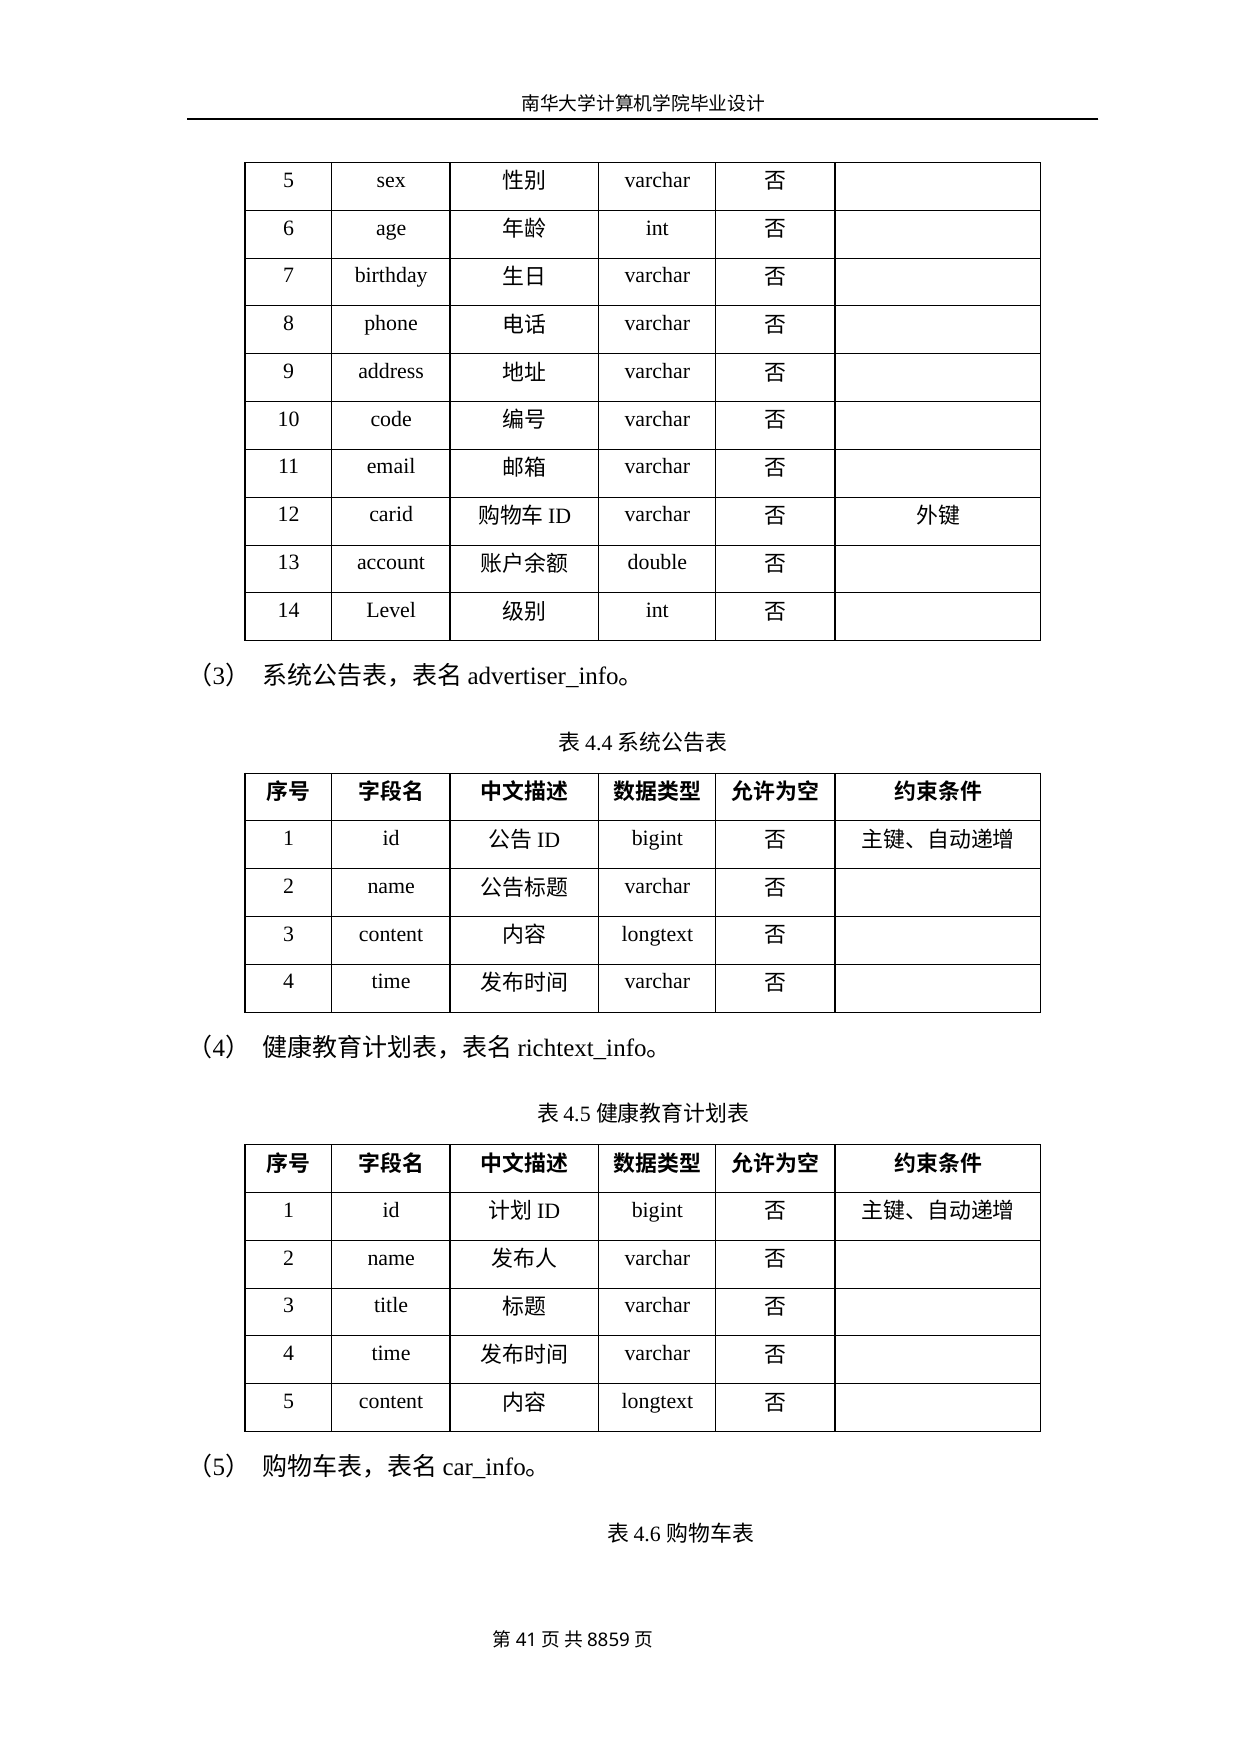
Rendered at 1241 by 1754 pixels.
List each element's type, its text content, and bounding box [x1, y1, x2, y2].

table_cell [836, 1384, 1040, 1431]
table_header 数据类型 [599, 774, 715, 820]
table_header 字段名 [332, 1145, 449, 1192]
table_cell sex [332, 163, 449, 210]
table_cell 外键 [836, 498, 1040, 544]
table_cell 主键、自动递增 [836, 1193, 1040, 1240]
table_cell [836, 965, 1040, 1012]
table_cell carid [332, 498, 449, 544]
table_header 中文描述 [451, 774, 598, 820]
table_cell 发布人 [451, 1241, 598, 1288]
table_cell 生日 [451, 259, 598, 305]
table_cell 内容 [451, 1384, 598, 1431]
table_cell 否 [716, 1241, 834, 1288]
table_cell 2 [246, 1241, 331, 1288]
table_cell int [599, 211, 715, 258]
table_cell varchar [599, 1289, 715, 1335]
table_cell [836, 593, 1040, 640]
table_cell 否 [716, 498, 834, 544]
table_cell varchar [599, 498, 715, 544]
table_cell 地址 [451, 354, 598, 401]
table_cell 邮箱 [451, 450, 598, 497]
table_cell 否 [716, 354, 834, 401]
table_cell 5 [246, 1384, 331, 1431]
table_cell 公告标题 [451, 869, 598, 916]
list 购物车表，表名car_info。 [187, 1432, 1098, 1497]
table_cell content [332, 917, 449, 964]
table_cell bigint [599, 1193, 715, 1240]
table_cell time [332, 965, 449, 1012]
table_cell 否 [716, 402, 834, 449]
table_header 约束条件 [836, 1145, 1040, 1192]
table_cell varchar [599, 1336, 715, 1383]
table_cell 否 [716, 1193, 834, 1240]
table_cell 计划ID [451, 1193, 598, 1240]
table_cell varchar [599, 306, 715, 353]
table_cell 2 [246, 869, 331, 916]
table_cell 1 [246, 821, 331, 868]
table_header 约束条件 [836, 774, 1040, 820]
table_cell [836, 402, 1040, 449]
table_cell 发布时间 [451, 965, 598, 1012]
table_cell title [332, 1289, 449, 1335]
table_cell 内容 [451, 917, 598, 964]
table_cell [836, 1336, 1040, 1383]
table_header 数据类型 [599, 1145, 715, 1192]
table_cell name [332, 1241, 449, 1288]
table_header 字段名 [332, 774, 449, 820]
table_cell [836, 546, 1040, 592]
table_cell account [332, 546, 449, 592]
table_cell 主键、自动递增 [836, 821, 1040, 868]
table_cell varchar [599, 402, 715, 449]
table_cell 10 [246, 402, 331, 449]
table_cell 发布时间 [451, 1336, 598, 1383]
text 表4.5 健康教育计划表 [187, 1096, 1098, 1128]
table_cell time [332, 1336, 449, 1383]
table_cell code [332, 402, 449, 449]
table_cell 否 [716, 869, 834, 916]
table_cell [836, 259, 1040, 305]
table_cell 公告ID [451, 821, 598, 868]
table_cell [836, 306, 1040, 353]
table_cell double [599, 546, 715, 592]
table_cell varchar [599, 259, 715, 305]
table_cell [836, 211, 1040, 258]
table_cell 9 [246, 354, 331, 401]
table_cell 否 [716, 1336, 834, 1383]
table_cell 4 [246, 965, 331, 1012]
table_cell [836, 450, 1040, 497]
table_header 允许为空 [716, 774, 834, 820]
table_cell 3 [246, 1289, 331, 1335]
table_cell 11 [246, 450, 331, 497]
table_cell int [599, 593, 715, 640]
list 表4.6 购物车表 [262, 1515, 1098, 1548]
table_cell 7 [246, 259, 331, 305]
table_cell [836, 354, 1040, 401]
table_cell phone [332, 306, 449, 353]
table_cell [836, 917, 1040, 964]
table_cell 否 [716, 965, 834, 1012]
table_cell address [332, 354, 449, 401]
table_cell birthday [332, 259, 449, 305]
table_cell [836, 1289, 1040, 1335]
table_cell [836, 869, 1040, 916]
table_cell id [332, 821, 449, 868]
table_cell 4 [246, 1336, 331, 1383]
list 系统公告表，表名advertiser_info。 [187, 641, 1098, 706]
table_cell 否 [716, 211, 834, 258]
table_cell 否 [716, 259, 834, 305]
table_cell 否 [716, 546, 834, 592]
table_cell id [332, 1193, 449, 1240]
table_cell name [332, 869, 449, 916]
list 健康教育计划表，表名richtext_info。 [187, 1013, 1098, 1078]
table_cell varchar [599, 450, 715, 497]
table_cell 否 [716, 306, 834, 353]
table_cell 14 [246, 593, 331, 640]
table_cell longtext [599, 1384, 715, 1431]
table_cell 1 [246, 1193, 331, 1240]
table_cell 否 [716, 821, 834, 868]
table_cell varchar [599, 354, 715, 401]
table_cell 5 [246, 163, 331, 210]
table_cell content [332, 1384, 449, 1431]
table_cell age [332, 211, 449, 258]
table_header 允许为空 [716, 1145, 834, 1192]
table_cell 6 [246, 211, 331, 258]
table_cell bigint [599, 821, 715, 868]
table_header 序号 [246, 1145, 331, 1192]
table_cell 否 [716, 1289, 834, 1335]
table_cell [836, 163, 1040, 210]
text 表4.4 系统公告表 [187, 724, 1098, 757]
table_cell 否 [716, 917, 834, 964]
table_cell 否 [716, 163, 834, 210]
table_cell Level [332, 593, 449, 640]
table_cell 账户余额 [451, 546, 598, 592]
table_cell 年龄 [451, 211, 598, 258]
table_cell 标题 [451, 1289, 598, 1335]
table_cell longtext [599, 917, 715, 964]
table_cell 级别 [451, 593, 598, 640]
table_cell varchar [599, 869, 715, 916]
table_cell [836, 1241, 1040, 1288]
table_cell 电话 [451, 306, 598, 353]
table_cell 8 [246, 306, 331, 353]
table_cell 性别 [451, 163, 598, 210]
table_cell 13 [246, 546, 331, 592]
table_cell 12 [246, 498, 331, 544]
table_cell 否 [716, 1384, 834, 1431]
table_cell 编号 [451, 402, 598, 449]
table_cell varchar [599, 1241, 715, 1288]
table_cell 3 [246, 917, 331, 964]
table_cell 购物车ID [451, 498, 598, 544]
table_cell 否 [716, 593, 834, 640]
table_cell 否 [716, 450, 834, 497]
table_cell varchar [599, 163, 715, 210]
table_header 中文描述 [451, 1145, 598, 1192]
table_cell varchar [599, 965, 715, 1012]
table_header 序号 [246, 774, 331, 820]
table_cell email [332, 450, 449, 497]
